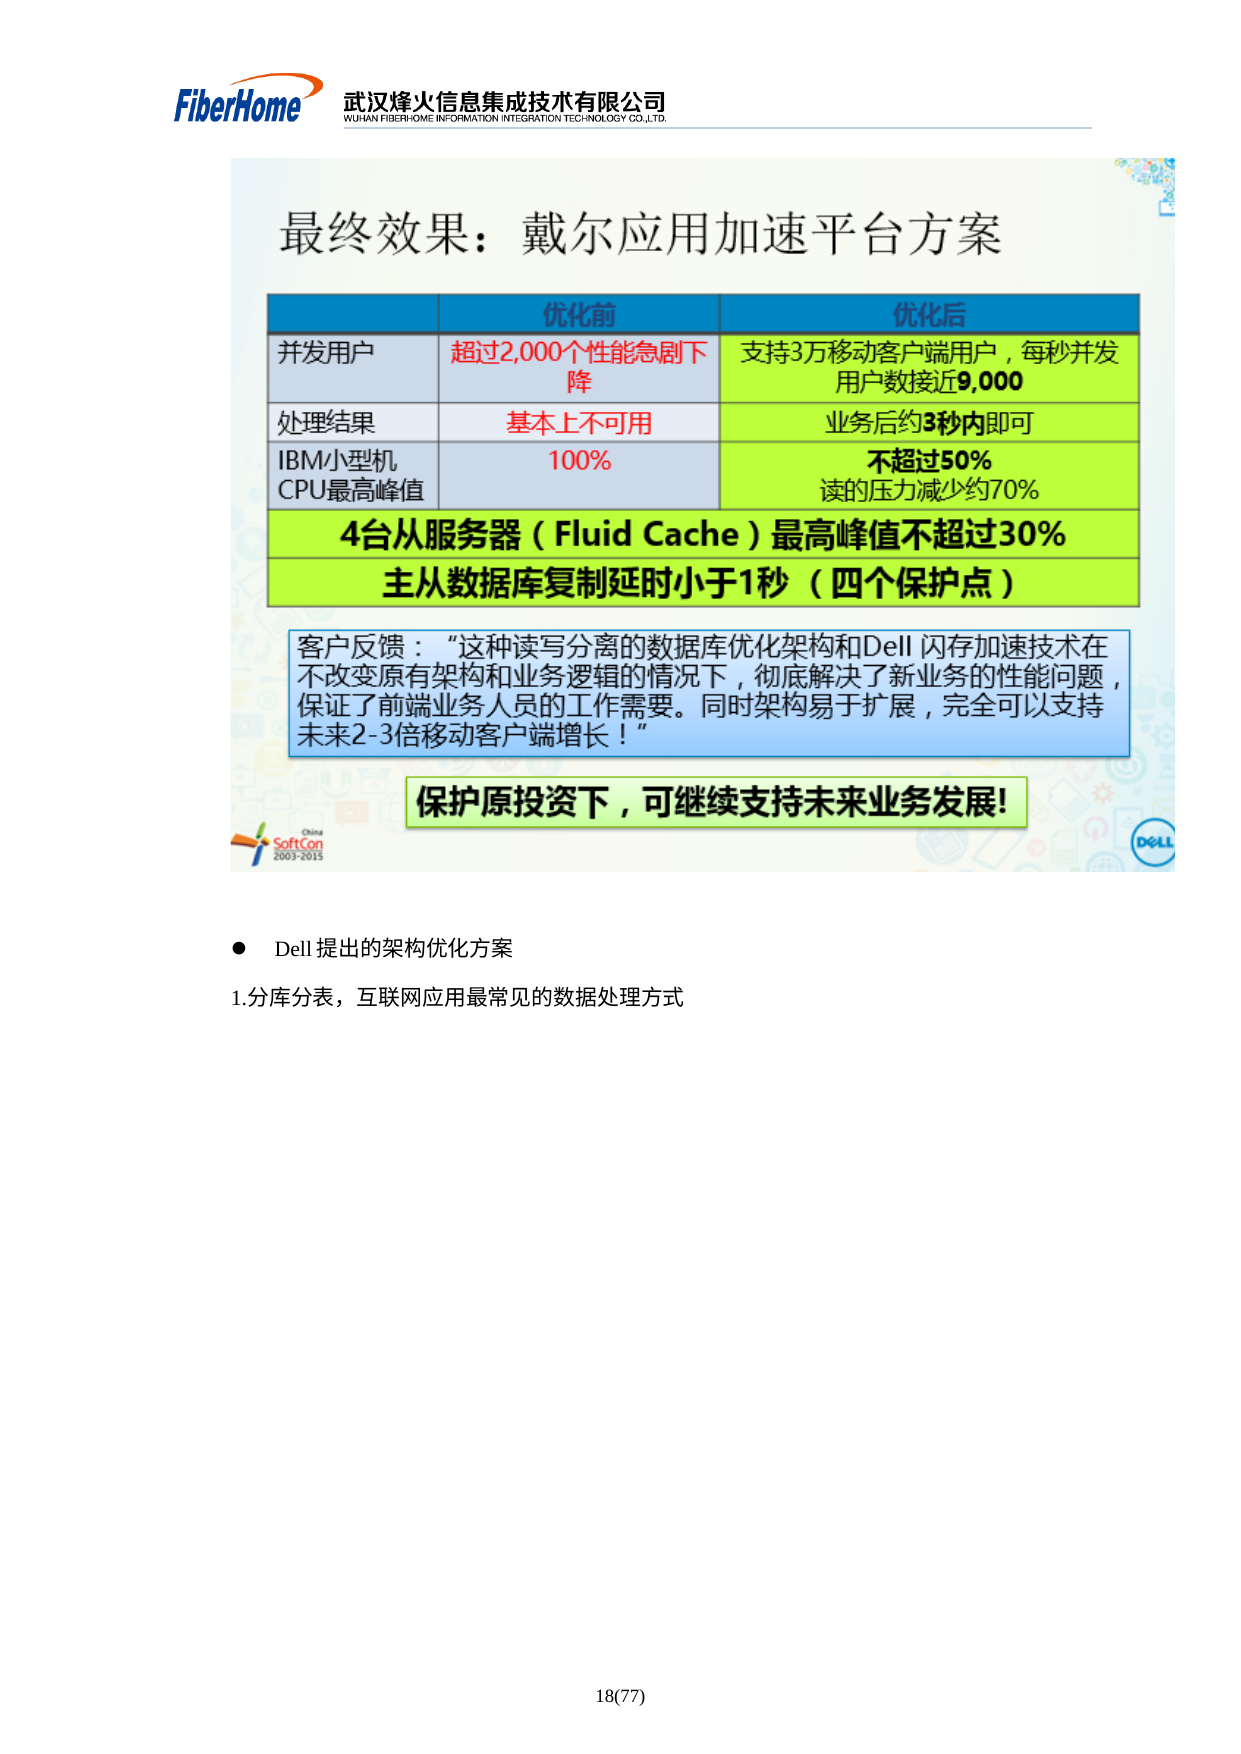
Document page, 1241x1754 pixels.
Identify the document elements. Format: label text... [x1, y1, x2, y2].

picture [230, 158, 1176, 872]
list Dell提出的架构优化方案 [231, 931, 1092, 963]
list 1.分库分表，互联网应用最常见的数据处理方式 [231, 979, 1092, 1012]
picture [148, 59, 1092, 143]
